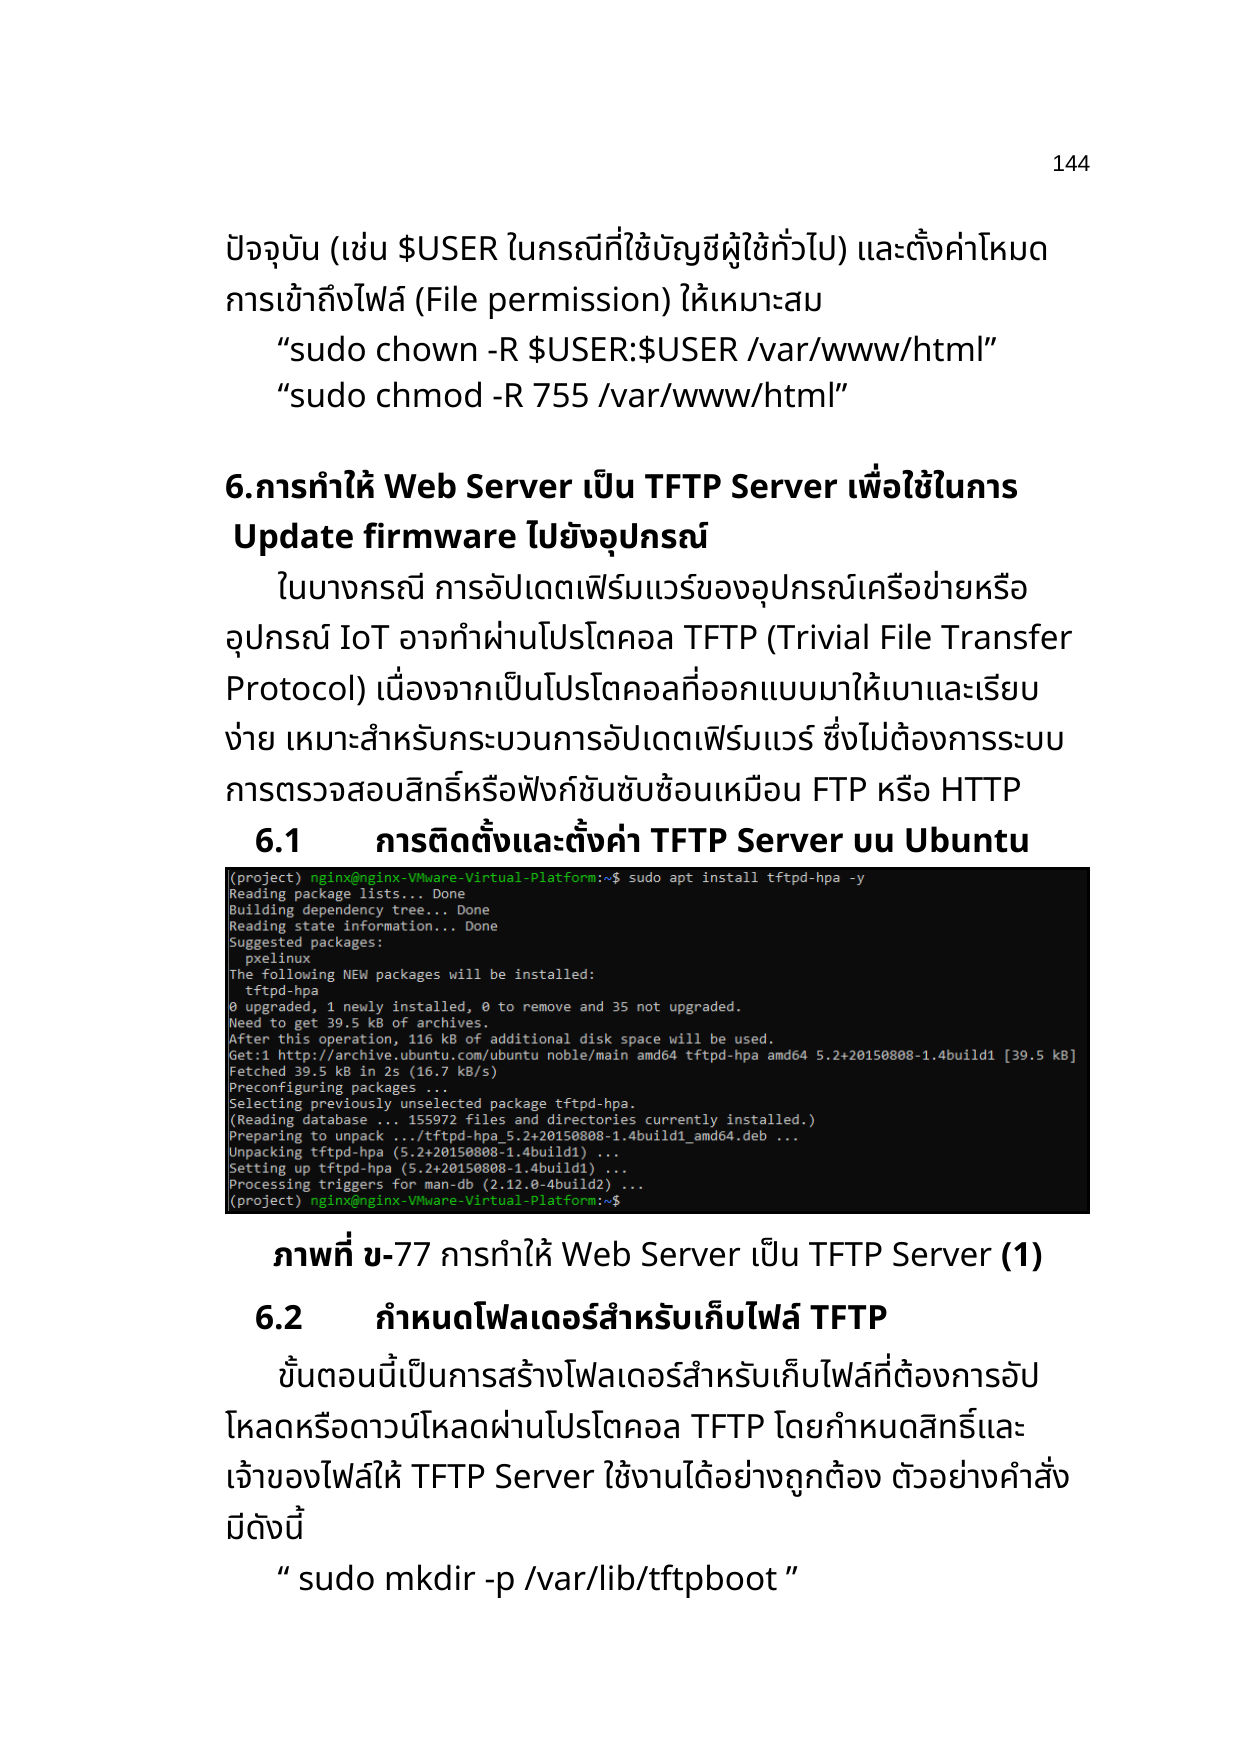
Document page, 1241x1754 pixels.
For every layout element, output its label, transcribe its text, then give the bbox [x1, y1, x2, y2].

picture [228, 870, 1087, 1211]
text “sudo chmod -R 755 /var/www/html” [225, 372, 1090, 417]
list การติดตั้งและตั้งค่า TFTP Server บน Ubuntu [255, 816, 1090, 867]
text ภาพที่ ข- การทำให้ Web Server เป็น TFTP Server (1) [225, 1231, 1090, 1282]
text ในบางกรณี การอัปเดตเฟิร์มแวร์ของอุปกรณ์เครือข่ายหรืออุปกรณ์ IoT อาจทำผ่านโปรโตคอล TFTP (Trivial File Transfer Protocol) เนื่องจากเป็นโปรโตคอลที่ออกแบบมาให้เบาและเรียบง่าย เหมาะสำหรับกระบวนการอัปเดตเฟิร์มแวร์ ซึ่งไม่ต้องการระบบการตรวจสอบสิทธิ์หรือฟังก์ชันซับซ้อนเหมือน FTP หรือ HTTP [225, 564, 1090, 816]
text “sudo chown -R $USER:$USER /var/www/html” [225, 326, 1090, 372]
list กำหนดโฟลเดอร์สำหรับเก็บไฟล์ TFTP [255, 1294, 1090, 1345]
text “ sudo mkdir -p /var/lib/tftpboot ” [225, 1554, 1090, 1600]
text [225, 225, 1090, 326]
text ขั้นตอนนี้เป็นการสร้างโฟลเดอร์สำหรับเก็บไฟล์ที่ต้องการอัปโหลดหรือดาวน์โหลดผ่านโปรโตคอล TFTP โดยกำหนดสิทธิ์และเจ้าของไฟล์ให้ TFTP Server ใช้งานได้อย่างถูกต้อง ตัวอย่างคำสั่งมีดังนี้ [225, 1352, 1090, 1554]
list การทำให้ Web Server เป็น TFTP Server เพื่อใช้ในการ Update firmware ไปยังอุปกรณ์ [225, 462, 1090, 564]
